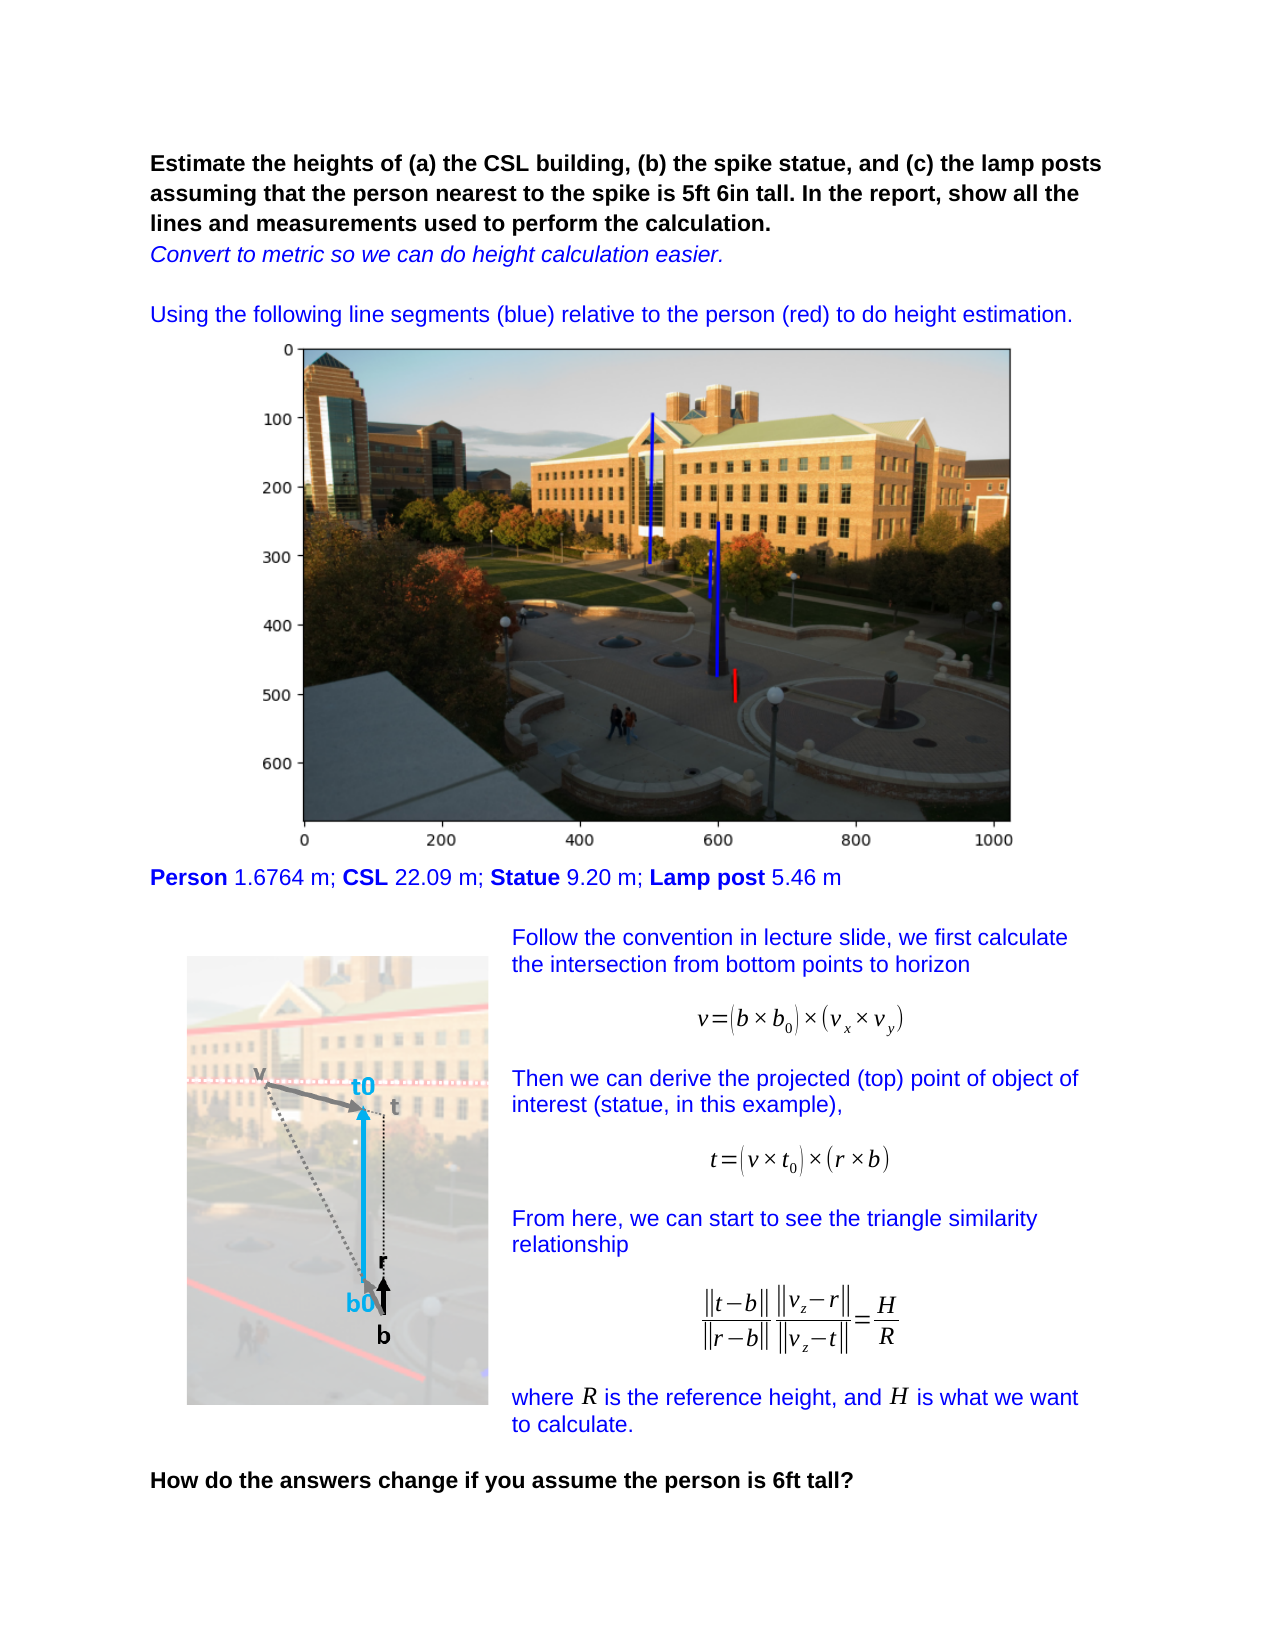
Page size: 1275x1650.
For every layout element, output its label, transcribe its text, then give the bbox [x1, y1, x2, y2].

text Convert to metric so we can do height calculation easier. [150, 241, 1125, 267]
table_header [175, 924, 500, 1437]
text Person 1.6764 m; CSL 22.09 m; Statue 9.20 m; Lamp post 5.46 m [150, 864, 1125, 890]
text How do the answers change if you assume the person is 6ft tall? [150, 1467, 1125, 1493]
text Using the following line segments (blue) relative to the person (red) to do height estimation. [150, 301, 1125, 327]
picture [262, 343, 1013, 848]
picture [186, 956, 489, 1405]
text Estimate the heights of (a) the CSL building, (b) the spike statue, and (c) the lamp posts assuming that the person nearest to the spike is 5ft 6in tall. In the report, show all the lines and measurements used to perform the calculation. [150, 150, 1125, 237]
table_header Follow the convention in lecture slide, we first calculate the intersection from bottom points to horizon Then we can derive the projected (top) point of object of interest (statue, in this example), From here, we can start to see the triangle similarity relationship where is the reference height, and is what we want to calculate. [500, 924, 1100, 1437]
